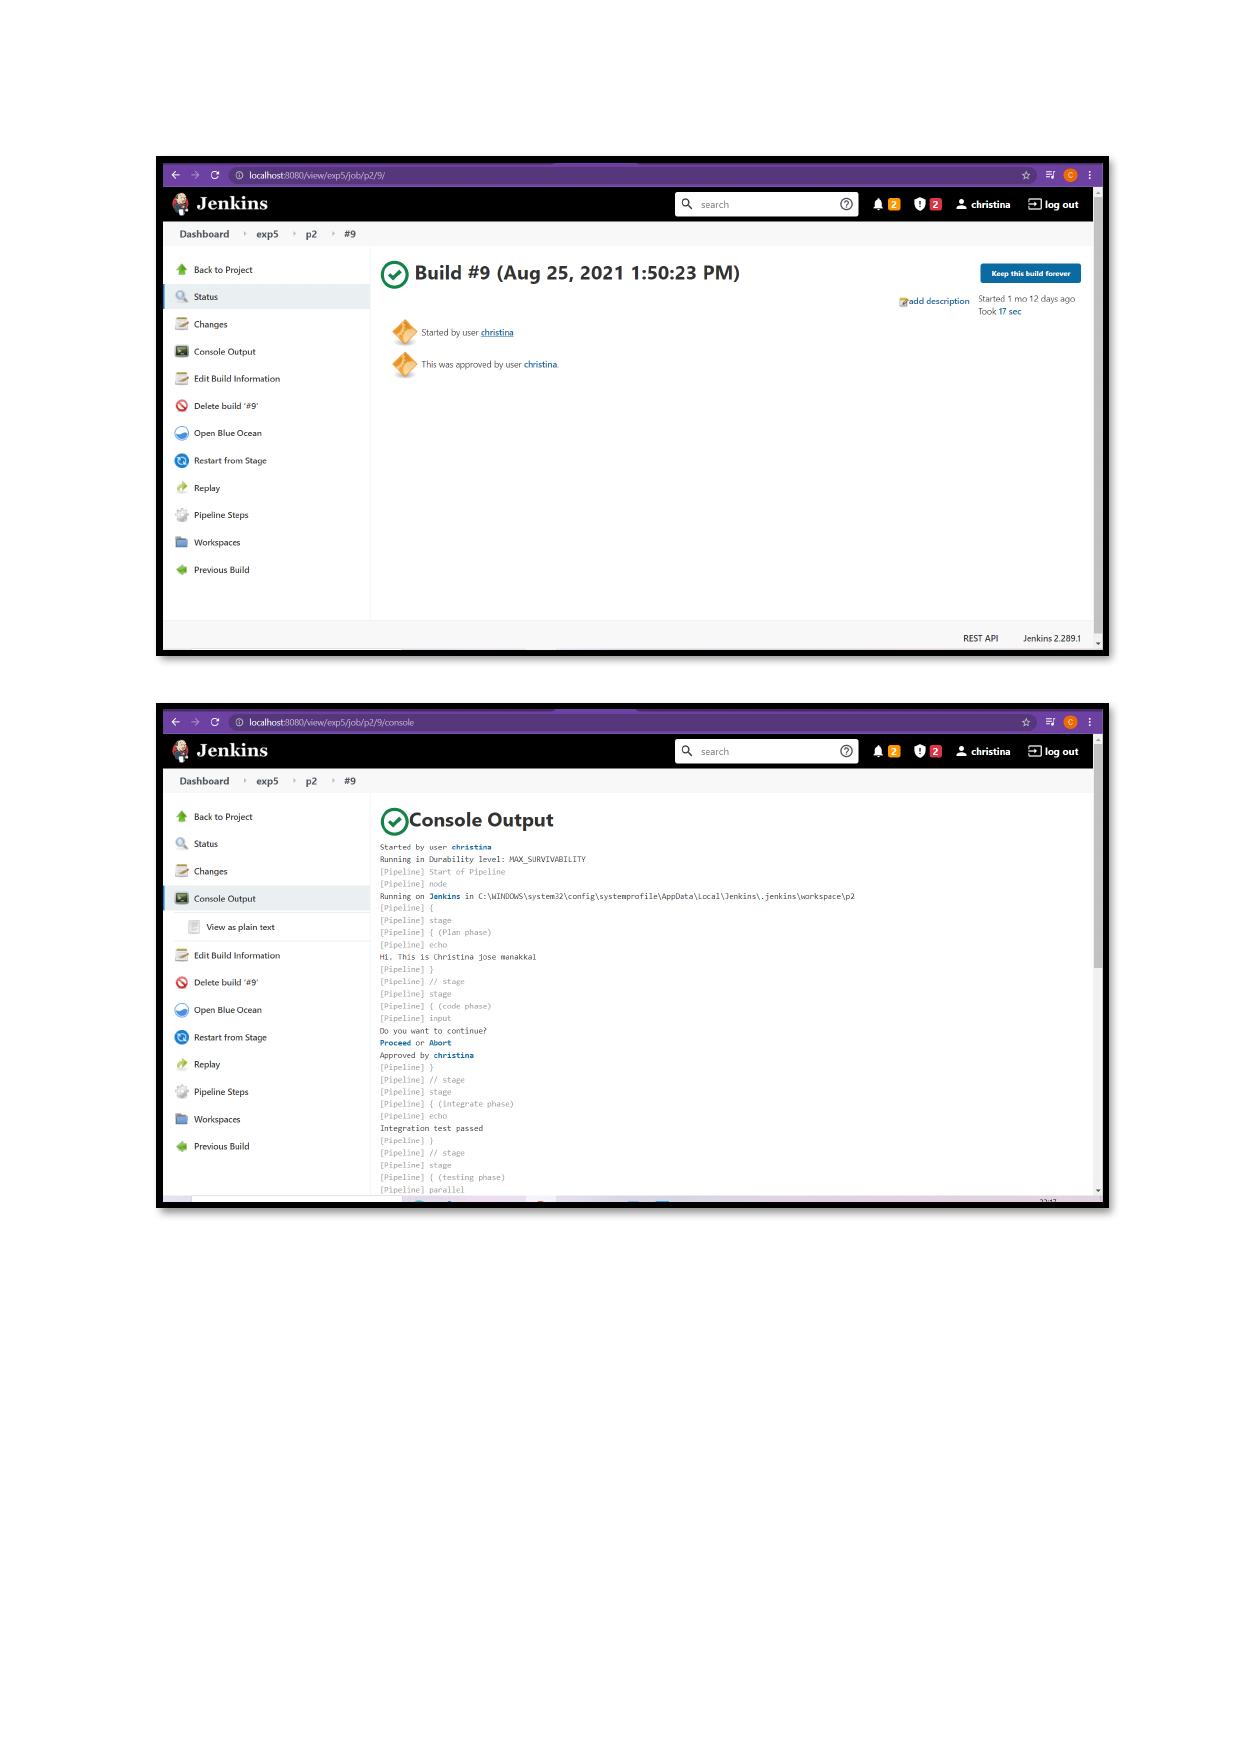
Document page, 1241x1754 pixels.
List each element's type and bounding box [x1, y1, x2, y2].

picture [163, 163, 1103, 650]
picture [163, 709, 1103, 1202]
